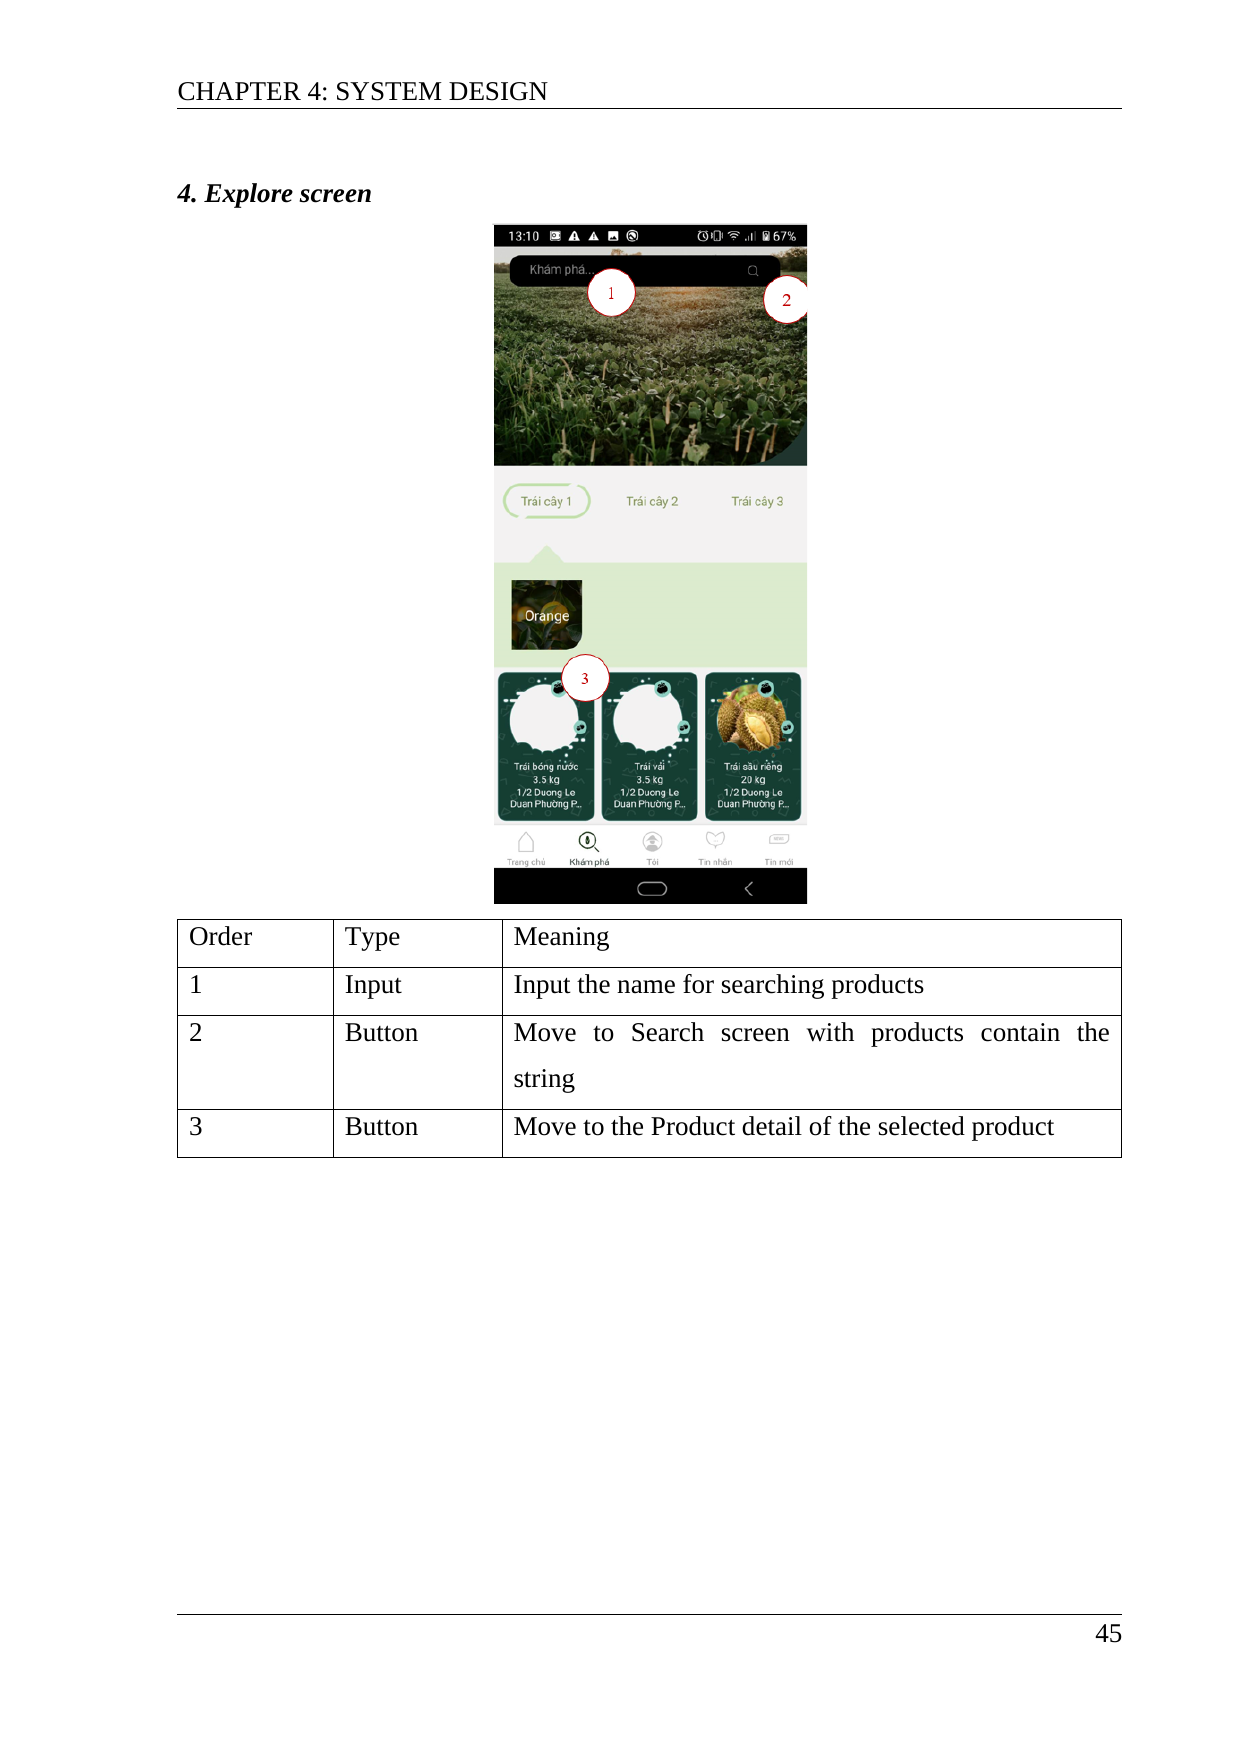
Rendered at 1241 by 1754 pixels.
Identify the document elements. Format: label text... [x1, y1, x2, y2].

table_cell Input [334, 968, 502, 1015]
table_header Meaning [503, 920, 1121, 967]
table_cell Move to Search screen with products contain the string [503, 1016, 1121, 1109]
table_cell Button [334, 1016, 502, 1109]
table_cell Move to the Product detail of the selected product [503, 1110, 1121, 1157]
table_cell Button [334, 1110, 502, 1157]
table_header Order [178, 920, 333, 967]
table_cell 1 [178, 968, 333, 1015]
text 4. Explore screen [177, 177, 1122, 208]
table_cell 2 [178, 1016, 333, 1109]
picture [492, 223, 808, 904]
table_cell Input the name for searching products [503, 968, 1121, 1015]
table_cell 3 [178, 1110, 333, 1157]
table_header Type [334, 920, 502, 967]
